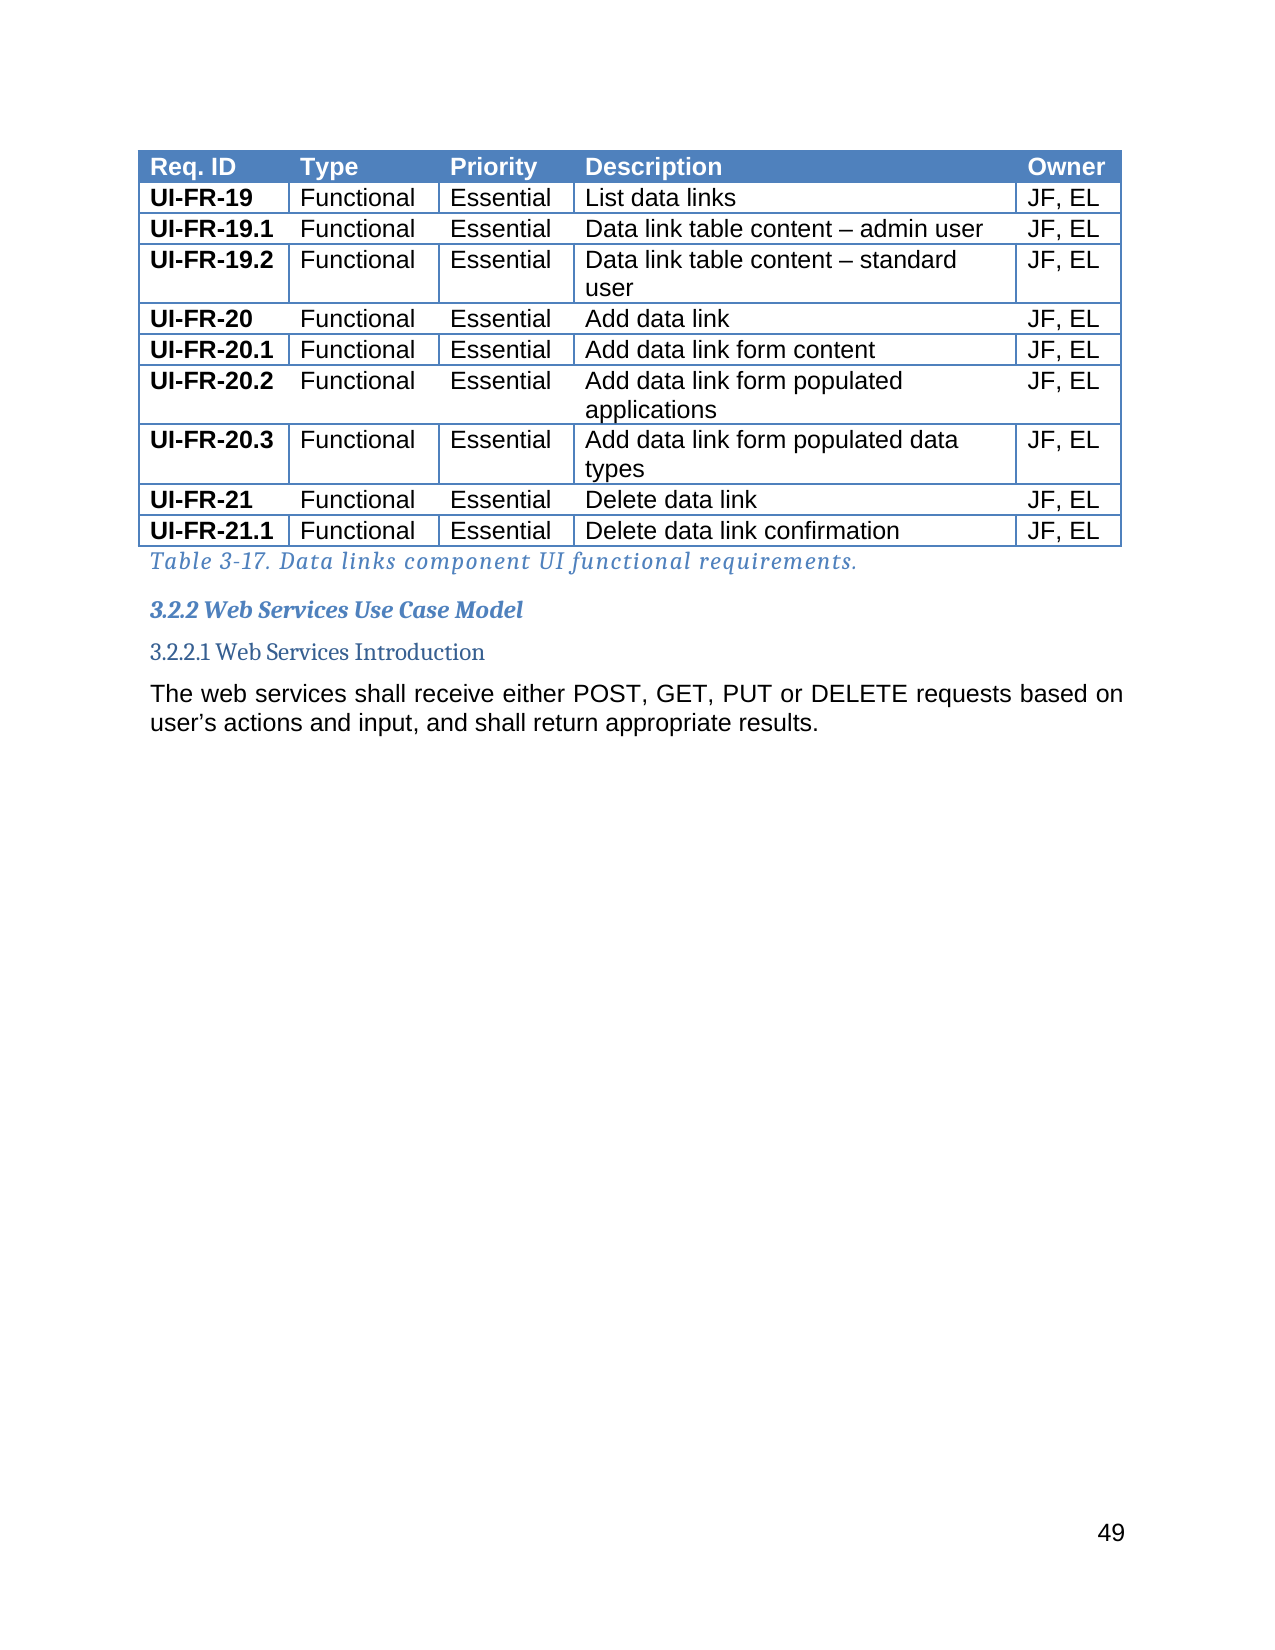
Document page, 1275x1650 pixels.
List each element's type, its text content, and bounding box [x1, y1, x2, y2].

table_cell Add data link form populated applications [574, 366, 1016, 423]
table_cell UI-FR-19.1 [140, 214, 289, 242]
table_cell UI-FR-20.3 [140, 425, 288, 483]
table_cell UI-FR-21.1 [140, 516, 288, 544]
table_cell Delete data link [574, 485, 1016, 514]
table_cell Add data link [574, 304, 1016, 333]
table_cell Functional [290, 245, 438, 302]
table_cell Functional [290, 425, 438, 483]
table_header Req. ID [140, 152, 289, 181]
table_cell UI-FR-20.2 [140, 366, 289, 423]
table_cell UI-FR-19.2 [140, 245, 288, 302]
table_cell JF, EL [1016, 485, 1120, 514]
table_cell List data links [575, 183, 1015, 212]
table_cell JF, EL [1016, 214, 1120, 242]
table_cell JF, EL [1017, 516, 1120, 544]
table_cell UI-FR-19 [140, 183, 288, 212]
table_cell Data link table content – admin user [574, 214, 1016, 242]
table_cell Add data link form populated data types [575, 425, 1015, 483]
table_cell Essential [439, 485, 574, 514]
table_cell UI-FR-21 [140, 485, 289, 514]
table_cell Essential [439, 214, 574, 242]
table_cell JF, EL [1017, 245, 1120, 302]
table_header Type [289, 152, 439, 181]
table_cell Essential [440, 335, 573, 364]
table_cell Add data link form content [575, 335, 1015, 364]
table_cell JF, EL [1016, 366, 1120, 423]
table_cell Functional [289, 485, 439, 514]
table_cell Functional [289, 304, 439, 333]
subtitle Table 3-17. Data links component UI functional requirements. [150, 547, 1125, 575]
table_header Owner [1016, 152, 1120, 181]
table_cell Essential [439, 366, 574, 423]
table_cell UI-FR-20 [140, 304, 289, 333]
table_header Priority [439, 152, 574, 181]
table_cell JF, EL [1017, 335, 1120, 364]
table_cell Functional [290, 516, 438, 544]
subtitle 3.2.2.1 Web Services Introduction [150, 637, 1125, 666]
table_cell Functional [289, 366, 439, 423]
table_cell Essential [440, 245, 573, 302]
subtitle 3.2.2 Web Services Use Case Model [150, 596, 1125, 625]
table_cell Functional [289, 214, 439, 242]
table_cell JF, EL [1016, 304, 1120, 333]
table_cell Data link table content – standard user [575, 245, 1015, 302]
table_cell JF, EL [1017, 183, 1120, 212]
table_cell JF, EL [1017, 425, 1120, 483]
table_cell Essential [440, 183, 573, 212]
table_cell Functional [290, 183, 438, 212]
table_cell Essential [439, 304, 574, 333]
table_cell Essential [440, 516, 573, 544]
table_cell Delete data link confirmation [575, 516, 1015, 544]
table_cell Essential [440, 425, 573, 483]
table_header Description [574, 152, 1016, 181]
table_cell UI-FR-20.1 [140, 335, 288, 364]
table_cell Functional [290, 335, 438, 364]
text The web services shall receive either POST, GET, PUT or DELETE requests based on user’s actions and input, and shall return appropriate results. [150, 679, 1125, 736]
